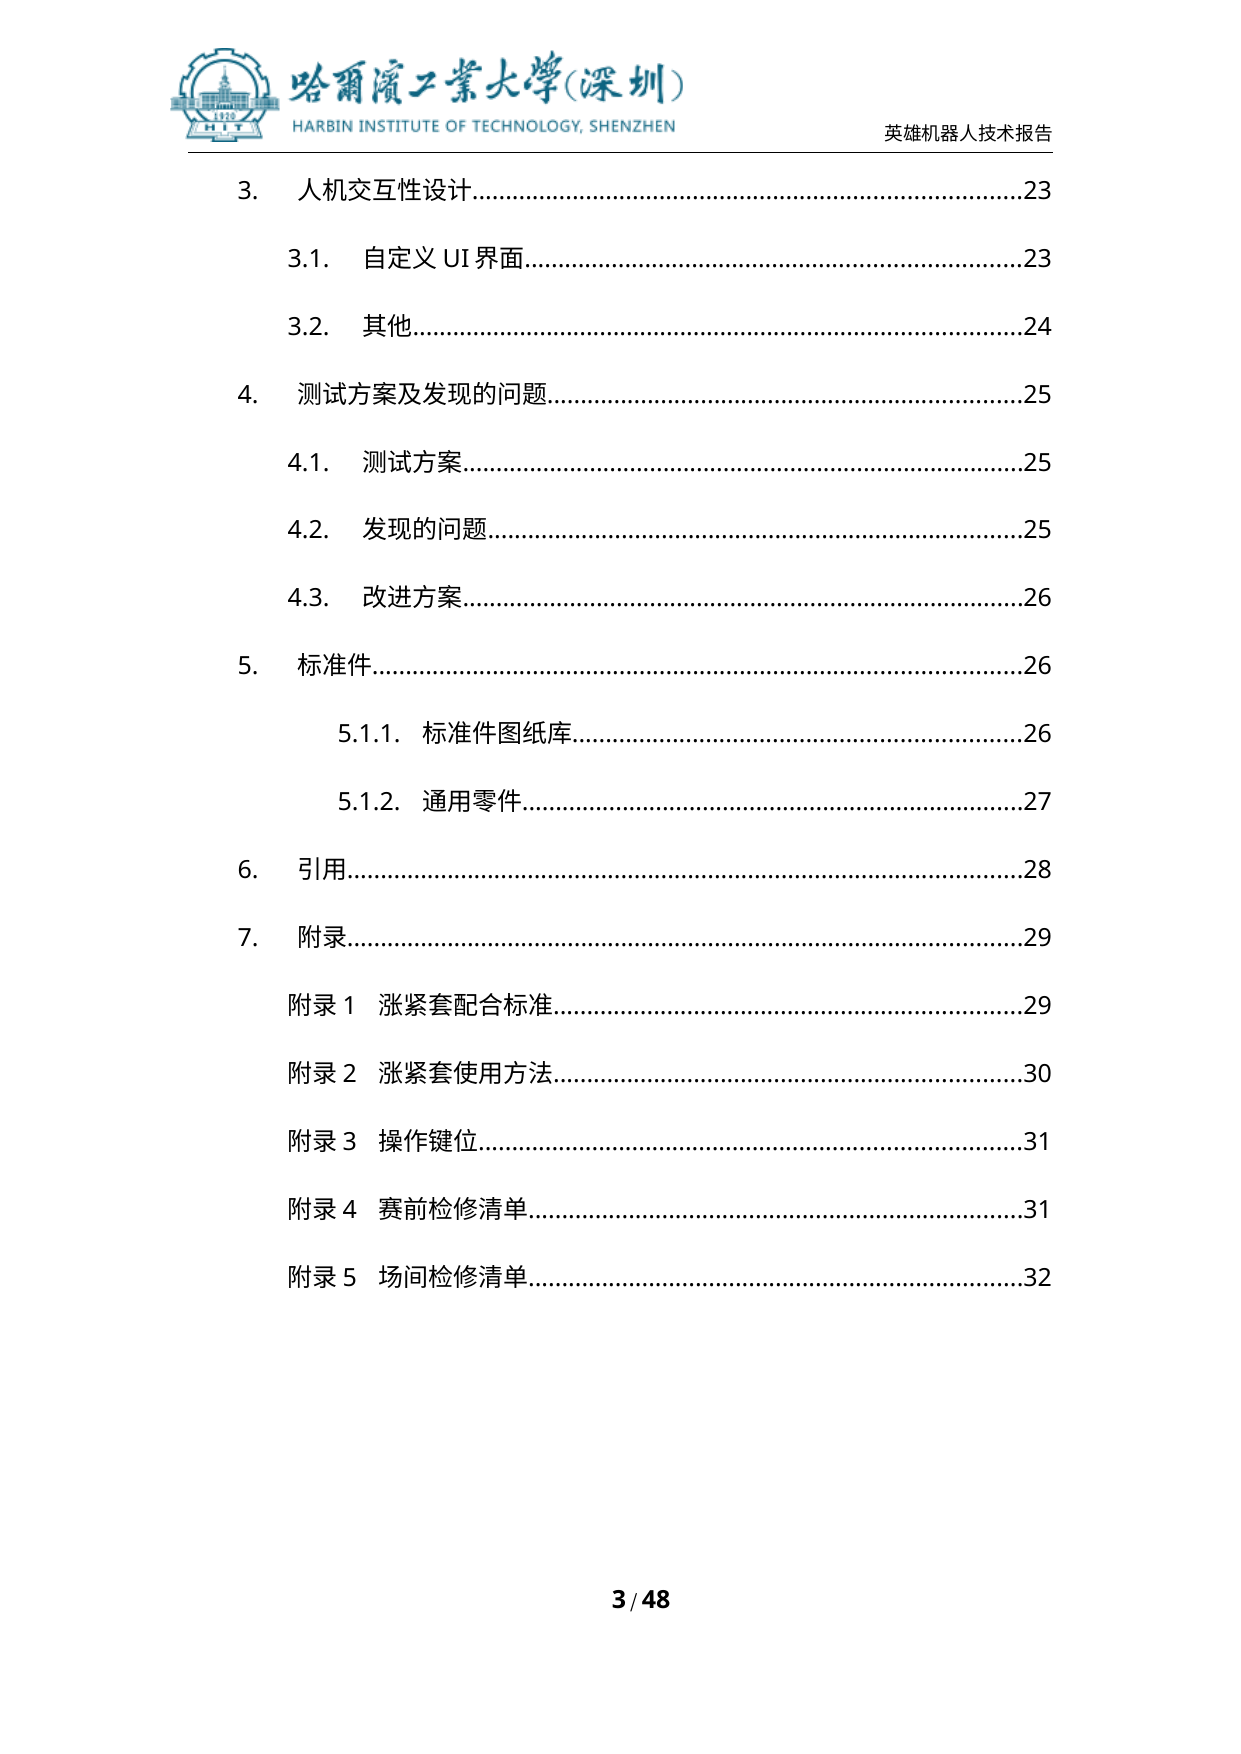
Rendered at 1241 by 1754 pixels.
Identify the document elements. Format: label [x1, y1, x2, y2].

picture [170, 48, 683, 142]
